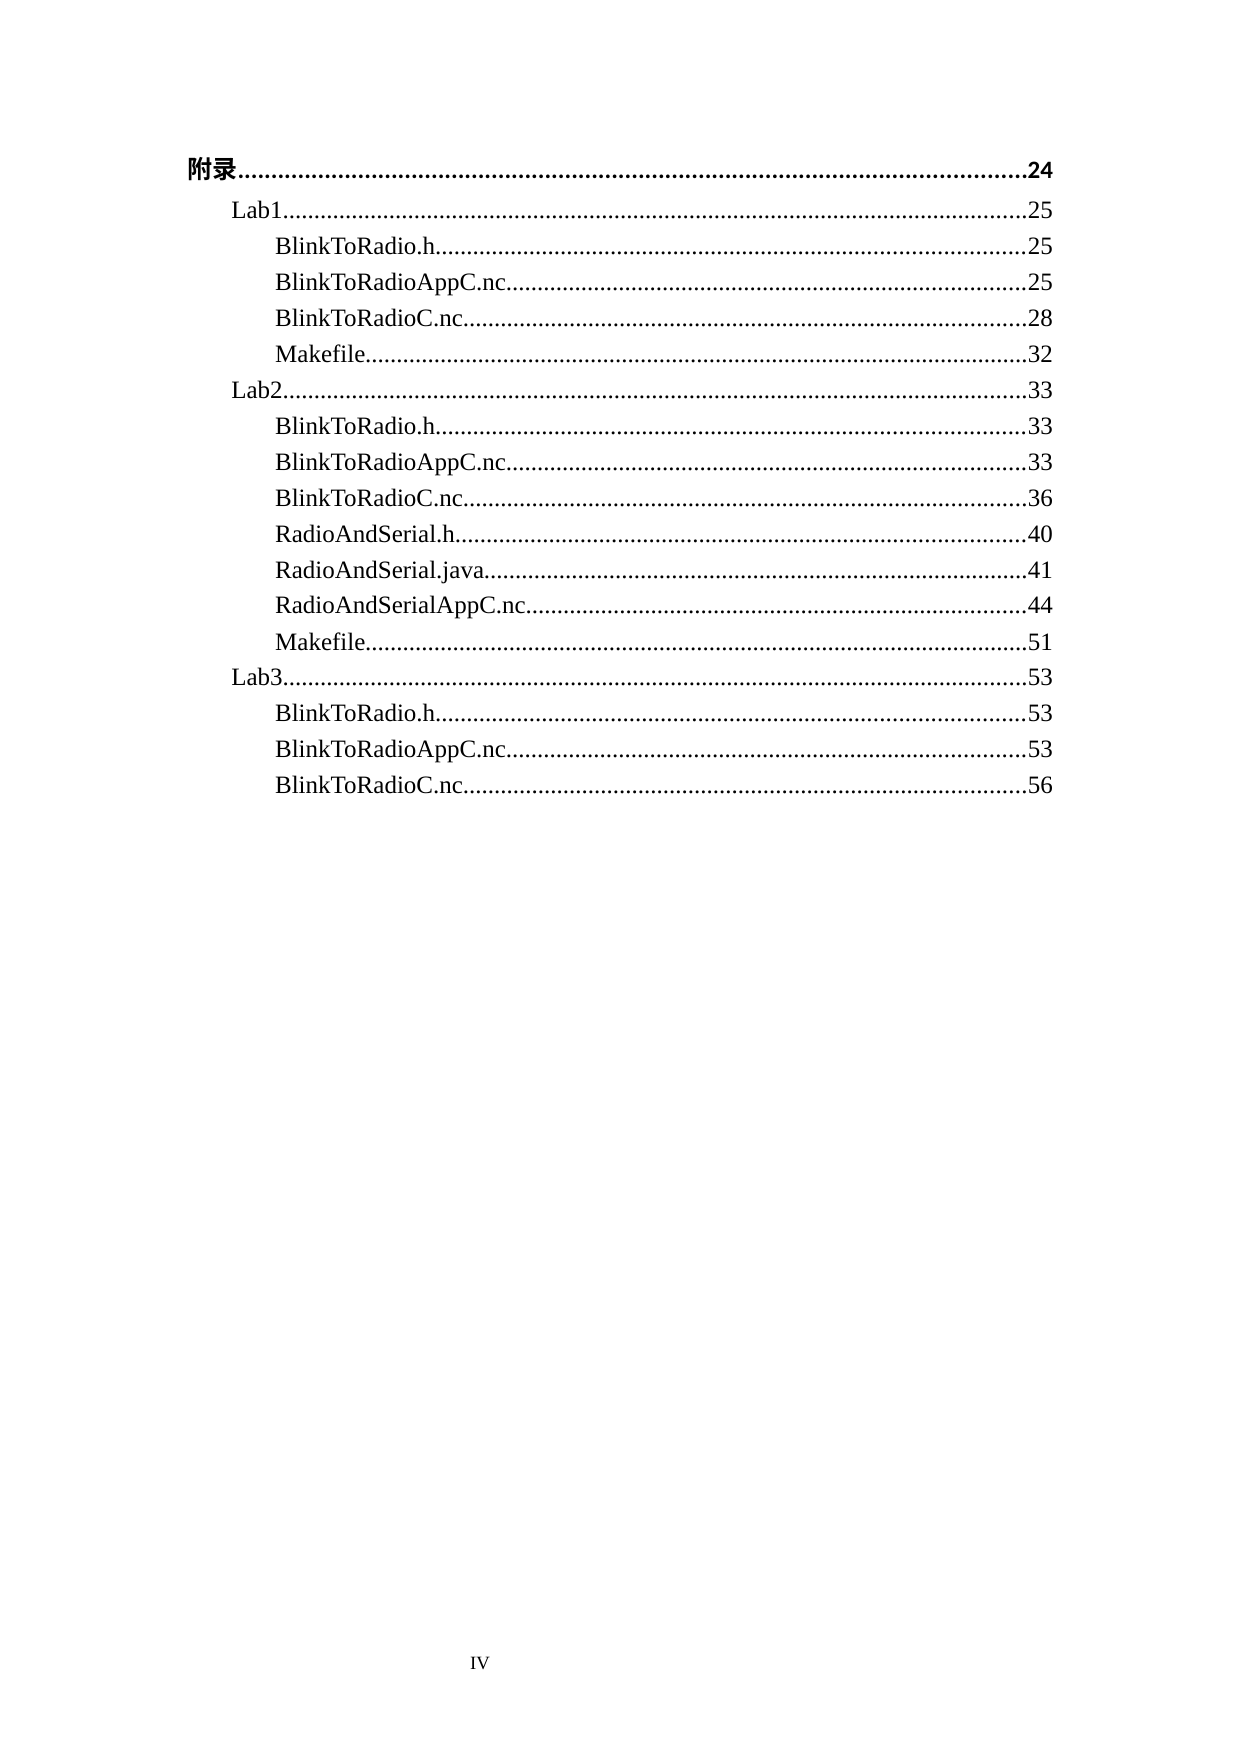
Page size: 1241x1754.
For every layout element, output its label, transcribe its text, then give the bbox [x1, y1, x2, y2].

text BlinkToRadioC.nc 56 [275, 770, 1053, 799]
text Makefile 32 [275, 339, 1053, 368]
text RadioAndSerialAppC.nc 44 [275, 591, 1053, 619]
text Makefile 51 [275, 627, 1053, 655]
text RadioAndSerial.java 41 [275, 555, 1053, 583]
text Lab1 25 [231, 195, 1053, 224]
text Lab2 33 [231, 375, 1053, 404]
text Lab3 53 [231, 662, 1053, 691]
text BlinkToRadio.h 25 [275, 231, 1053, 260]
text RadioAndSerial.h 40 [275, 519, 1053, 547]
text BlinkToRadio.h 53 [275, 698, 1053, 727]
text BlinkToRadio.h 33 [275, 411, 1053, 440]
text BlinkToRadioC.nc 28 [275, 303, 1053, 332]
text BlinkToRadioAppC.nc 33 [275, 447, 1053, 476]
text BlinkToRadioAppC.nc 53 [275, 734, 1053, 763]
text BlinkToRadioC.nc 36 [275, 483, 1053, 512]
text 附录 24 [187, 150, 1053, 186]
text BlinkToRadioAppC.nc 25 [275, 267, 1053, 296]
